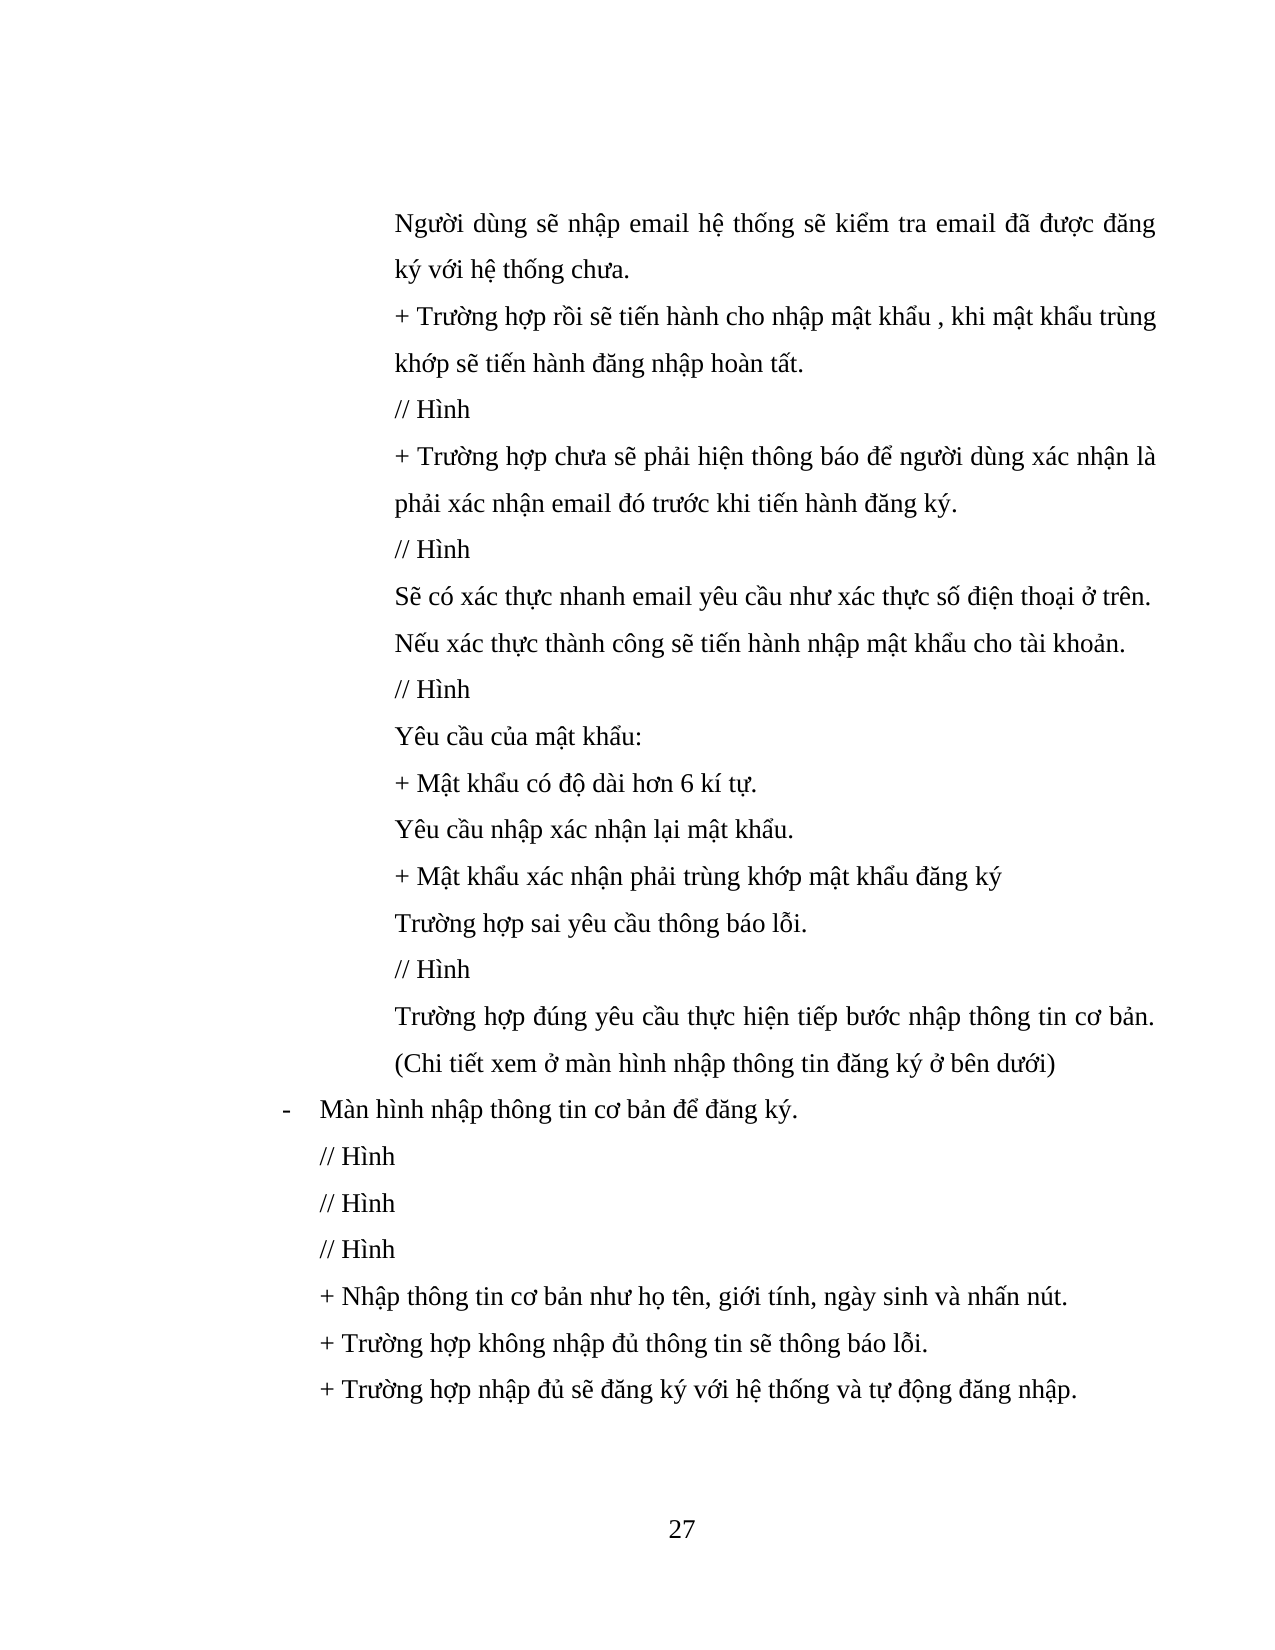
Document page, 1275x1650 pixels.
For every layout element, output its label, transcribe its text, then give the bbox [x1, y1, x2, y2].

list + Mật khẩu xác nhận phải trùng khớp mật khẩu đăng ký [394, 860, 1157, 891]
list + Trường hợp chưa sẽ phải hiện thông báo để người dùng xác nhận là phải xác nhận email đó trước khi tiến hành đăng ký. [394, 440, 1157, 518]
list + Trường hợp nhập đủ sẽ đăng ký với hệ thống và tự động đăng nhập. [319, 1373, 1157, 1404]
list // Hình [394, 393, 1157, 424]
list // Hình [319, 1233, 1157, 1264]
list // Hình [394, 673, 1157, 704]
list // Hình [394, 953, 1157, 984]
list Nếu xác thực thành công sẽ tiến hành nhập mật khẩu cho tài khoản. [394, 627, 1157, 658]
list Sẽ có xác thực nhanh email yêu cầu như xác thực số điện thoại ở trên. [394, 580, 1157, 611]
list Người dùng sẽ nhập email hệ thống sẽ kiểm tra email đã được đăng ký với hệ thống chưa. [394, 207, 1157, 284]
list Trường hợp đúng yêu cầu thực hiện tiếp bước nhập thông tin cơ bản.(Chi tiết xem ở màn hình nhập thông tin đăng ký ở bên dưới) [394, 1000, 1157, 1078]
list Màn hình nhập thông tin cơ bản để đăng ký. [282, 1093, 1157, 1124]
list + Trường hợp không nhập đủ thông tin sẽ thông báo lỗi. [319, 1327, 1157, 1358]
list Trường hợp sai yêu cầu thông báo lỗi. [394, 907, 1157, 938]
list // Hình [319, 1187, 1157, 1218]
list + Mật khẩu có độ dài hơn 6 kí tự. [394, 767, 1157, 798]
list // Hình [319, 1140, 1157, 1171]
list + Nhập thông tin cơ bản như họ tên, giới tính, ngày sinh và nhấn nút. [319, 1280, 1157, 1311]
list + Trường hợp rồi sẽ tiến hành cho nhập mật khẩu , khi mật khẩu trùng khớp sẽ tiến hành đăng nhập hoàn tất. [394, 300, 1157, 378]
list Yêu cầu của mật khẩu: [394, 720, 1157, 751]
list Yêu cầu nhập xác nhận lại mật khẩu. [394, 813, 1157, 844]
list // Hình [394, 533, 1157, 564]
